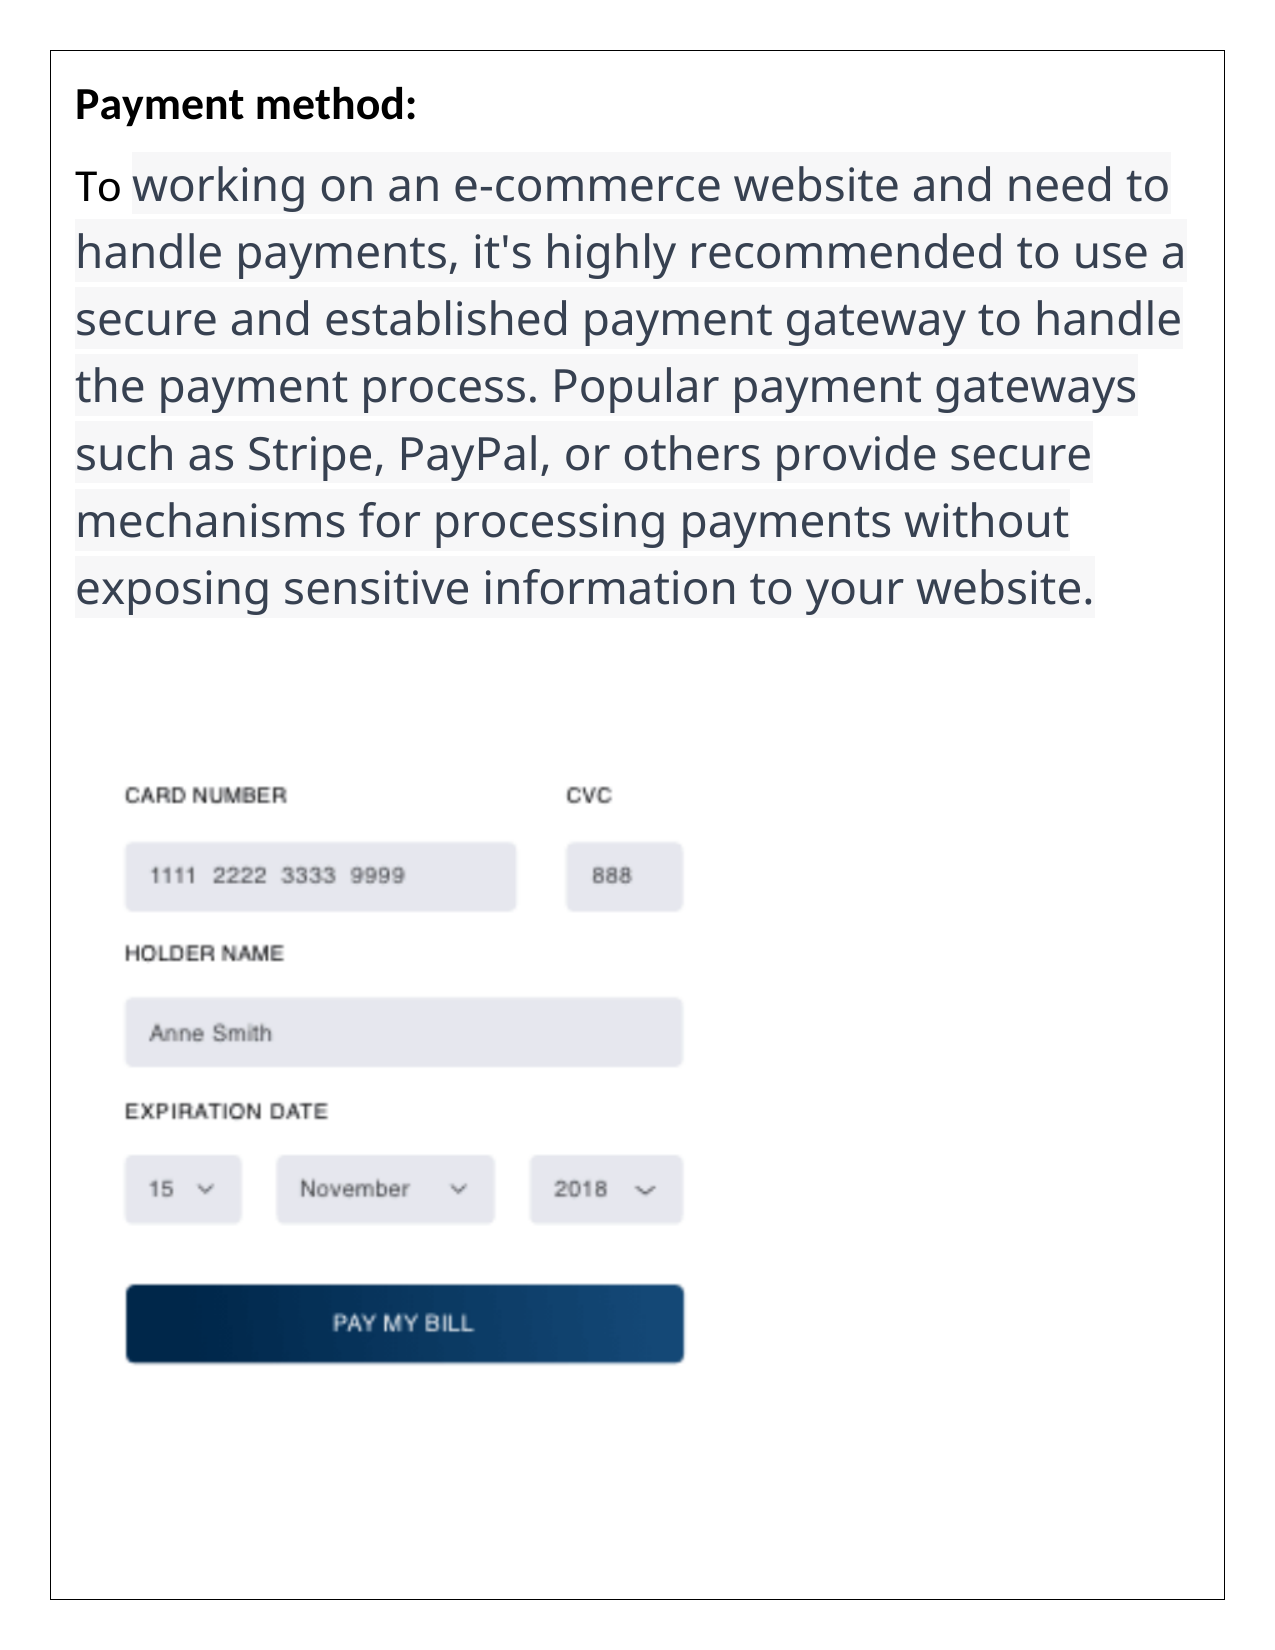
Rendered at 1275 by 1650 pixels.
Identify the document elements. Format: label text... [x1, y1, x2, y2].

picture [75, 736, 734, 1415]
text To working on an e-commerce website and need to handle payments, it's highly recommended to use a secure and established payment gateway to handle the payment process. Popular payment gateways such as Stripe, PayPal, or others provide secure mechanisms for processing payments without exposing sensitive information to your website. [75, 152, 1200, 618]
text Payment method: [75, 75, 1200, 131]
